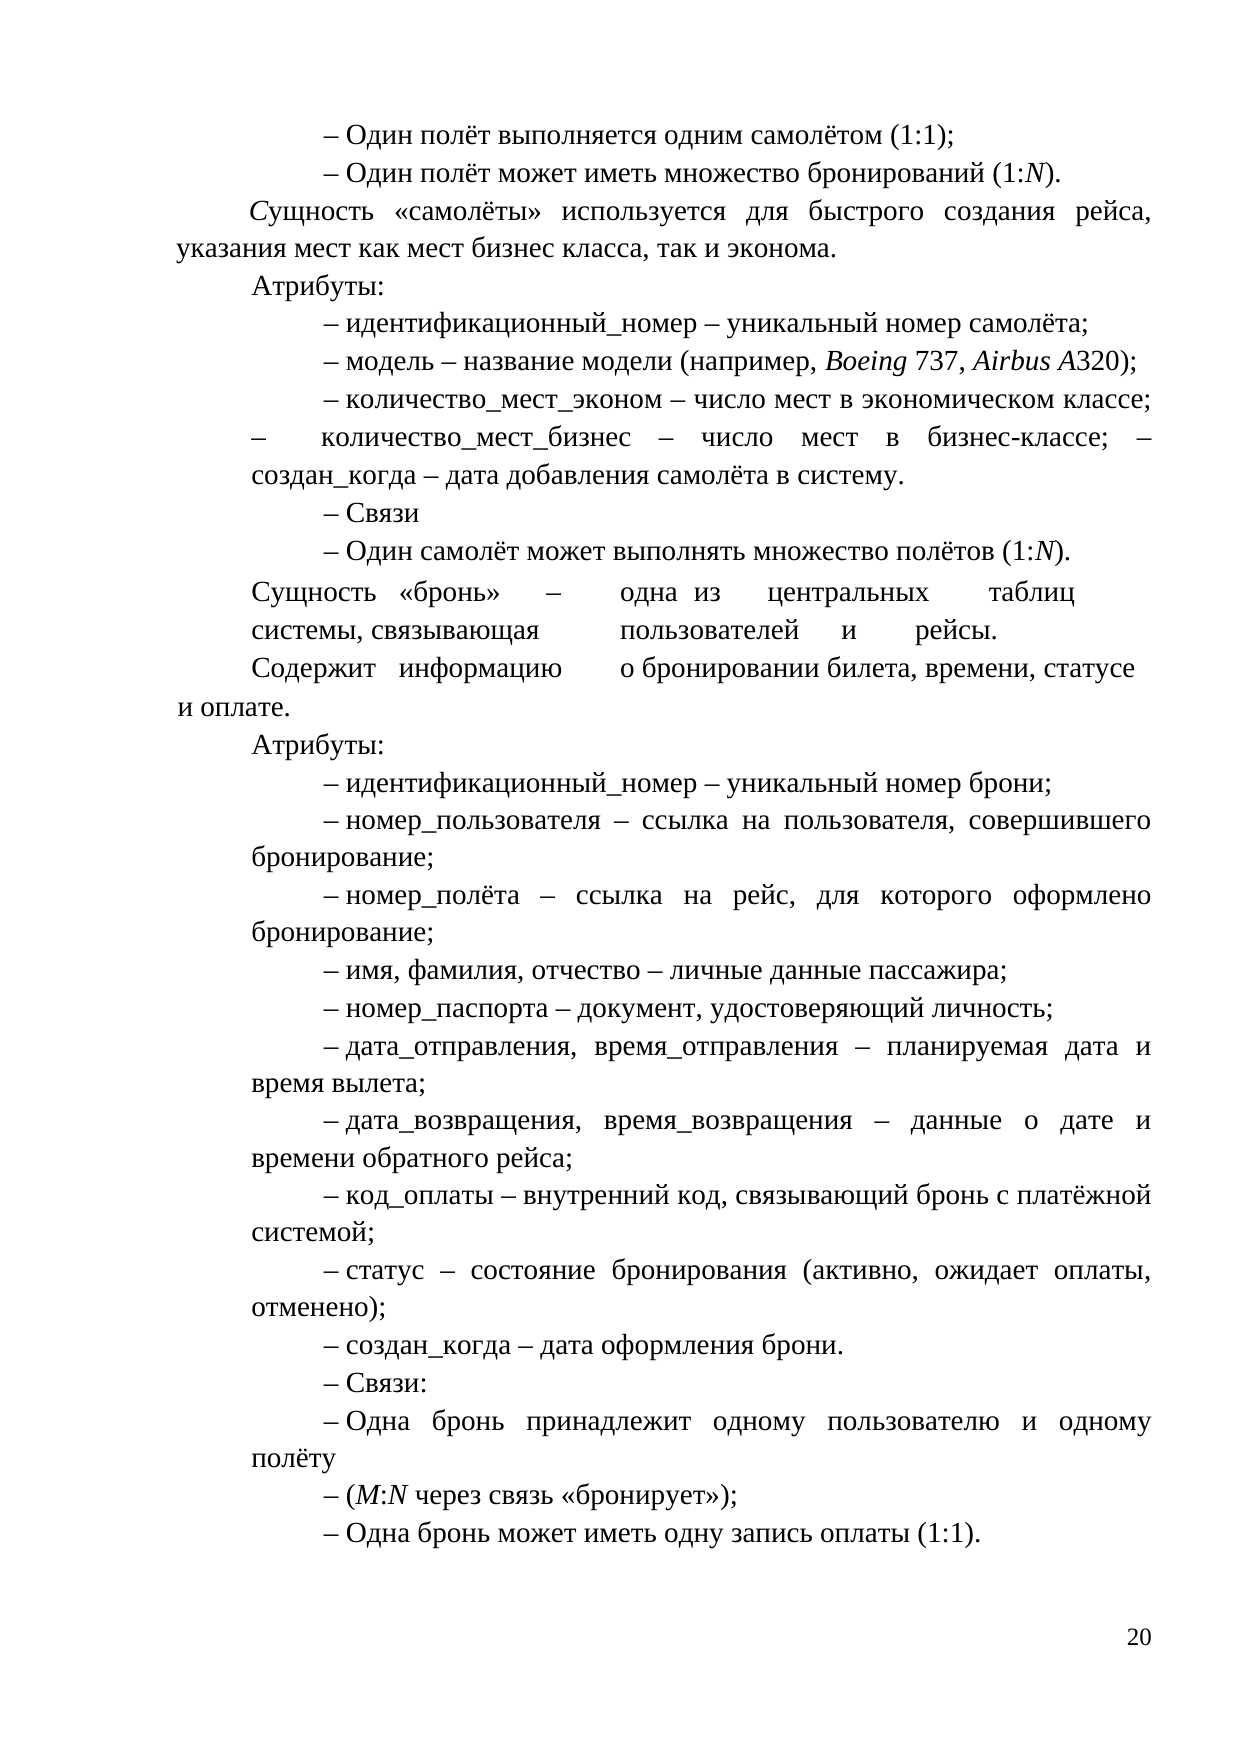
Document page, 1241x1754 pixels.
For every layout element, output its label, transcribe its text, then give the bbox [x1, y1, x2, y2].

text Атрибуты: [251, 727, 1152, 761]
list Одна бронь принадлежит одному пользователю и одному полёту [251, 1403, 1152, 1473]
list Один самолёт может выполнять множество полётов (1:N). [251, 533, 1152, 567]
list количество_мест_эконом – число мест в экономическом классе; – количество_мест_бизнес – число мест в бизнес-классе; – создан_когда – дата добавления самолёта в систему. [251, 381, 1152, 491]
list дата_возвращения, время_возвращения – данные о дате и времени обратного рейса; [251, 1102, 1152, 1173]
list (M:N через связь «бронирует»); [251, 1477, 1152, 1511]
list Одна бронь может иметь одну запись оплаты (1:1). [251, 1515, 1152, 1549]
list идентификационный_номер – уникальный номер самолёта; [251, 306, 1152, 339]
list Связи [251, 496, 1152, 529]
list статус – состояние бронирования (активно, ожидает оплаты, отменено); [251, 1252, 1152, 1323]
list имя, фамилия, отчество – личные данные пассажира; [251, 952, 1152, 986]
text Cущность «самолёты» используется для быстрого создания рейса, указания мест как мест бизнес класса, так и эконома. [176, 193, 1152, 264]
list идентификационный_номер – уникальный номер брони; [251, 765, 1152, 798]
list создан_когда – дата оформления брони. [251, 1327, 1152, 1361]
list номер_пользователя – ссылка на пользователя, совершившего бронирование; [251, 802, 1152, 873]
list модель – название модели (например, Boeing 737, Airbus A320); [251, 343, 1152, 377]
text Сущность «бронь» – одна из центральных таблиц системы, связывающая пользователей и рейсы. Содержит информацию о бронировании билета, времени, статусе и оплате. [177, 574, 1153, 722]
list Один полёт выполняется одним самолётом (1:1); [251, 117, 1152, 151]
list код_оплаты – внутренний код, связывающий бронь с платёжной системой; [251, 1177, 1152, 1248]
list номер_паспорта – документ, удостоверяющий личность; [251, 990, 1152, 1023]
list номер_полёта – ссылка на рейс, для которого оформлено бронирование; [251, 877, 1152, 948]
list Один полёт может иметь множество бронирований (1:N). [251, 155, 1152, 189]
list дата_отправления, время_отправления – планируемая дата и время вылета; [251, 1028, 1152, 1098]
text Атрибуты: [251, 268, 1152, 301]
list Связи: [251, 1365, 1152, 1398]
